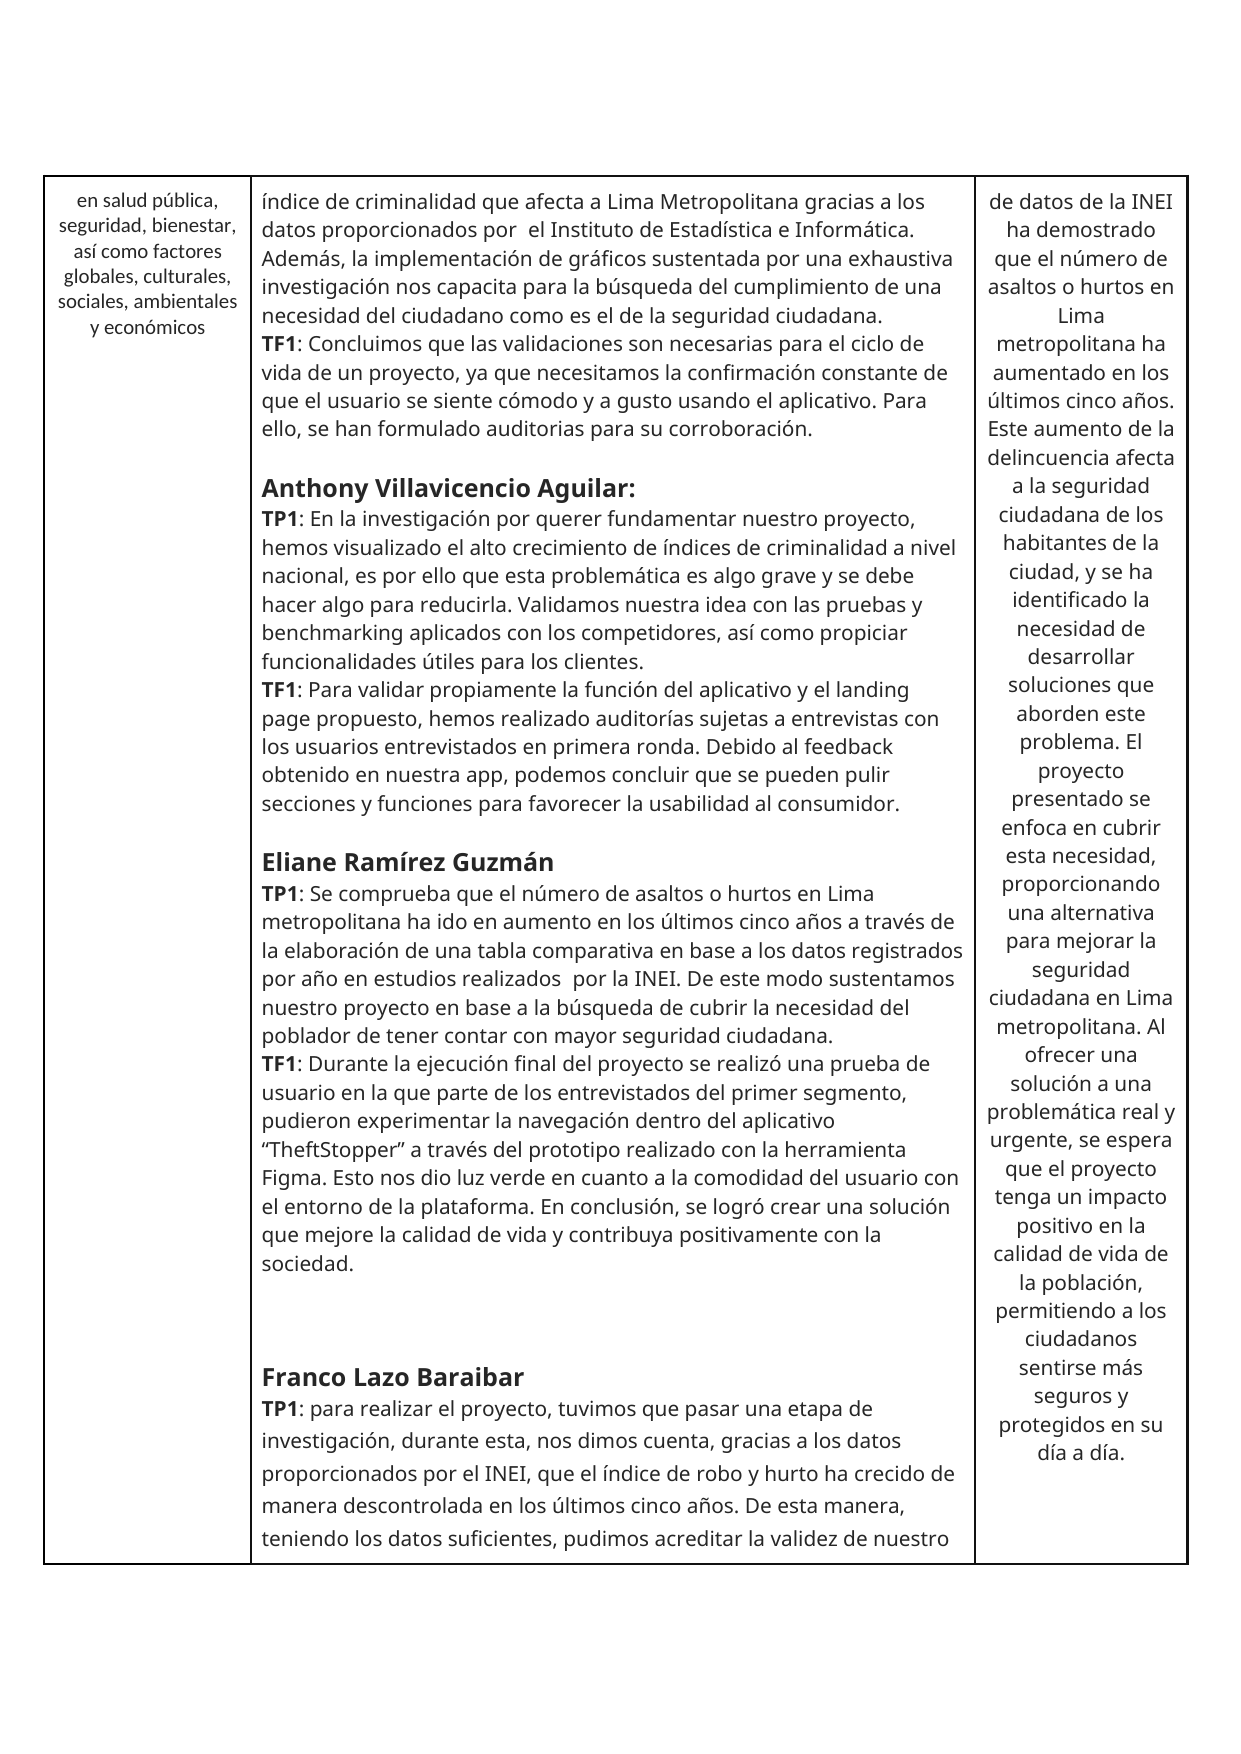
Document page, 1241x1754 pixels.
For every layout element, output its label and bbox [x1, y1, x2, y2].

table_cell [45, 177, 250, 1563]
table_cell [976, 177, 1186, 1563]
table_cell [252, 177, 974, 1563]
